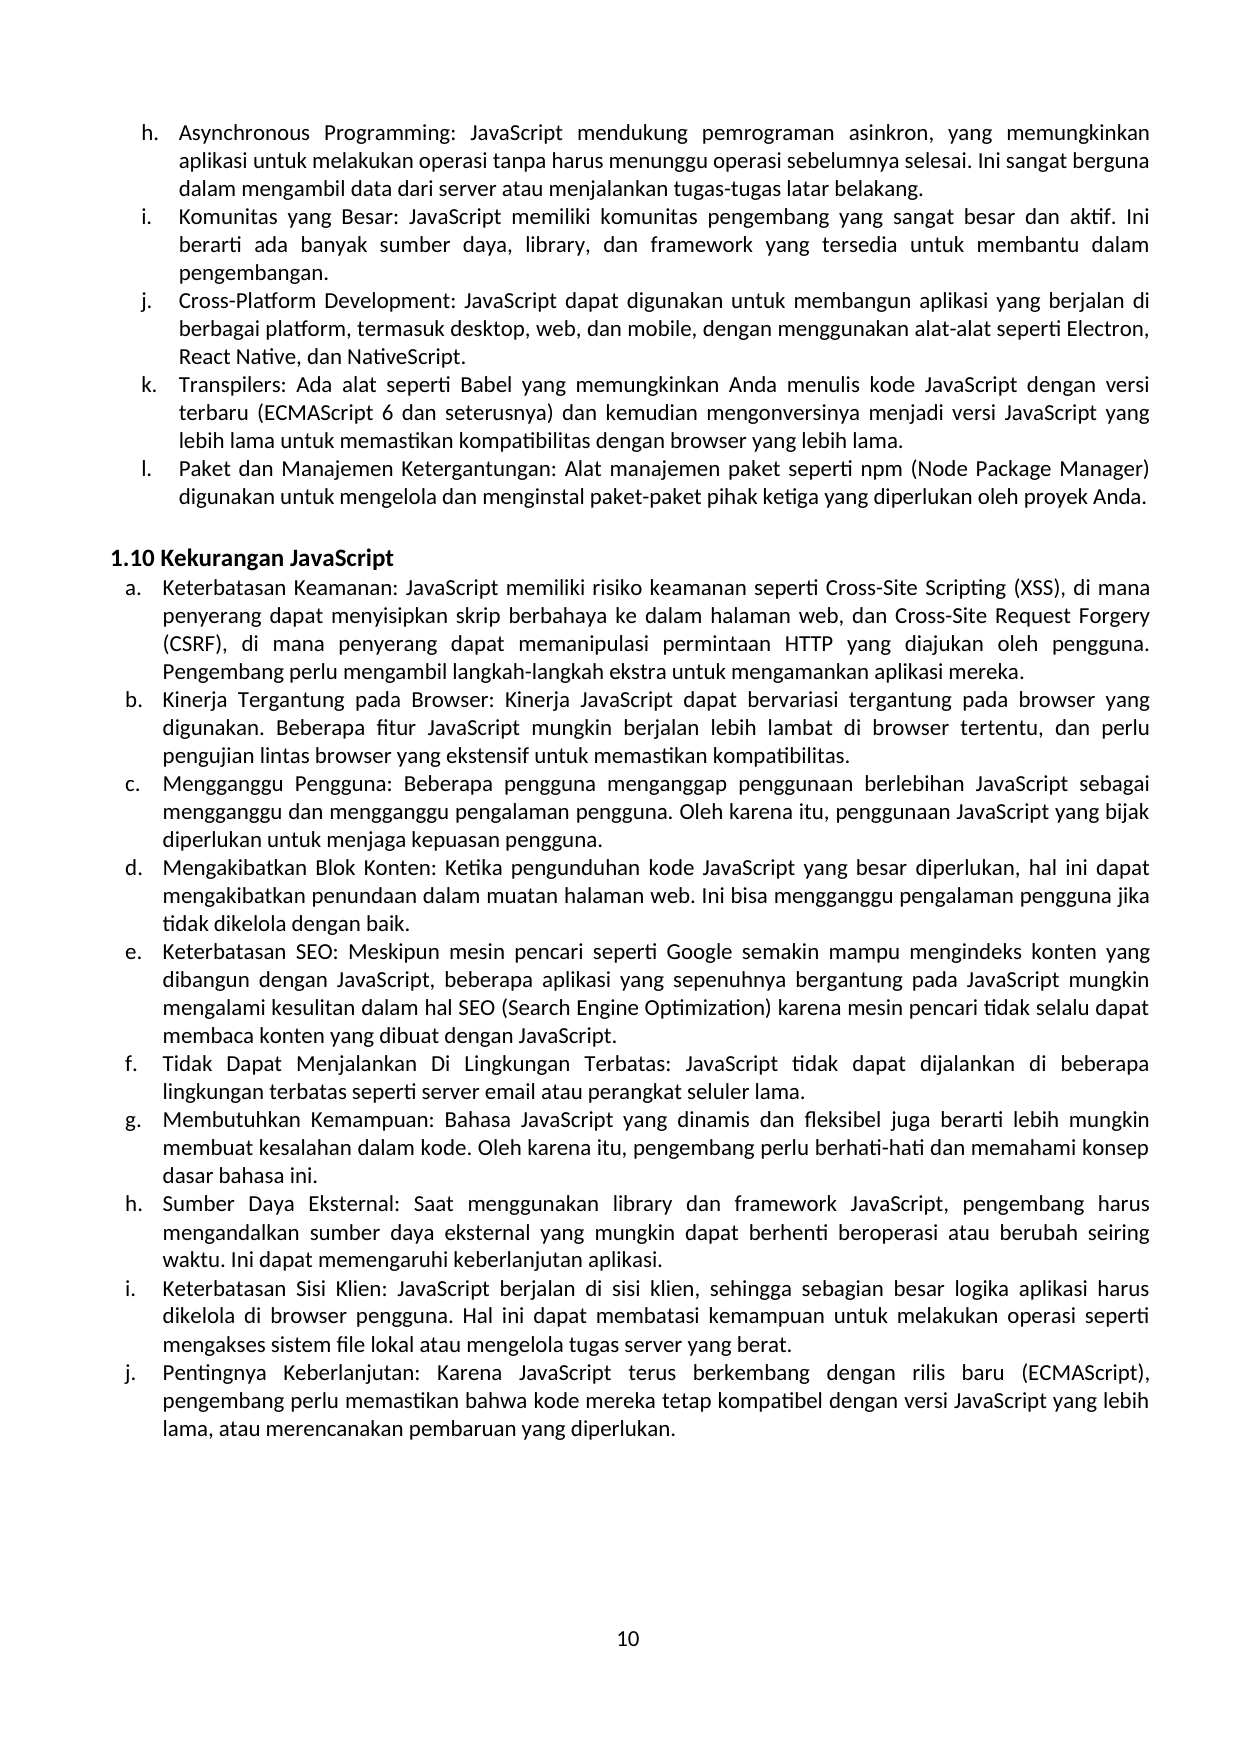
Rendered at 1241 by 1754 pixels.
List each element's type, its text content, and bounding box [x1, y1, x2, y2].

list Kinerja Tergantung pada Browser: Kinerja JavaScript dapat bervariasi tergantung pada browser yang digunakan. Beberapa fitur JavaScript mungkin berjalan lebih lambat di browser tertentu, dan perlu pengujian lintas browser yang ekstensif untuk memastikan kompatibilitas. [125, 685, 1152, 769]
list Keterbatasan SEO: Meskipun mesin pencari seperti Google semakin mampu mengindeks konten yang dibangun dengan JavaScript, beberapa aplikasi yang sepenuhnya bergantung pada JavaScript mungkin mengalami kesulitan dalam hal SEO (Search Engine Optimization) karena mesin pencari tidak selalu dapat membaca konten yang dibuat dengan JavaScript. [125, 937, 1152, 1049]
list Membutuhkan Kemampuan: Bahasa JavaScript yang dinamis dan fleksibel juga berarti lebih mungkin membuat kesalahan dalam kode. Oleh karena itu, pengembang perlu berhati-hati dan memahami konsep dasar bahasa ini. [125, 1106, 1152, 1189]
list Keterbatasan Sisi Klien: JavaScript berjalan di sisi klien, sehingga sebagian besar logika aplikasi harus dikelola di browser pengguna. Hal ini dapat membatasi kemampuan untuk melakukan operasi seperti mengakses sistem file lokal atau mengelola tugas server yang berat. [125, 1274, 1152, 1358]
list Transpilers: Ada alat seperti Babel yang memungkinkan Anda menulis kode JavaScript dengan versi terbaru (ECMAScript 6 dan seterusnya) dan kemudian mengonversinya menjadi versi JavaScript yang lebih lama untuk memastikan kompatibilitas dengan browser yang lebih lama. [141, 370, 1152, 454]
list Komunitas yang Besar: JavaScript memiliki komunitas pengembang yang sangat besar dan aktif. Ini berarti ada banyak sumber daya, library, dan framework yang tersedia untuk membantu dalam pengembangan. [141, 202, 1152, 286]
list Pentingnya Keberlanjutan: Karena JavaScript terus berkembang dengan rilis baru (ECMAScript), pengembang perlu memastikan bahwa kode mereka tetap kompatibel dengan versi JavaScript yang lebih lama, atau merencanakan pembaruan yang diperlukan. [125, 1358, 1152, 1442]
subtitle 1.10 Kekurangan JavaScript [103, 543, 1152, 573]
list Asynchronous Programming: JavaScript mendukung pemrograman asinkron, yang memungkinkan aplikasi untuk melakukan operasi tanpa harus menunggu operasi sebelumnya selesai. Ini sangat berguna dalam mengambil data dari server atau menjalankan tugas-tugas latar belakang. [141, 118, 1152, 202]
list Mengganggu Pengguna: Beberapa pengguna menganggap penggunaan berlebihan JavaScript sebagai mengganggu dan mengganggu pengalaman pengguna. Oleh karena itu, penggunaan JavaScript yang bijak diperlukan untuk menjaga kepuasan pengguna. [125, 769, 1152, 853]
list Tidak Dapat Menjalankan Di Lingkungan Terbatas: JavaScript tidak dapat dijalankan di beberapa lingkungan terbatas seperti server email atau perangkat seluler lama. [125, 1049, 1152, 1106]
list Cross-Platform Development: JavaScript dapat digunakan untuk membangun aplikasi yang berjalan di berbagai platform, termasuk desktop, web, dan mobile, dengan menggunakan alat-alat seperti Electron, React Native, dan NativeScript. [141, 286, 1152, 370]
list Mengakibatkan Blok Konten: Ketika pengunduhan kode JavaScript yang besar diperlukan, hal ini dapat mengakibatkan penundaan dalam muatan halaman web. Ini bisa mengganggu pengalaman pengguna jika tidak dikelola dengan baik. [125, 853, 1152, 937]
list Keterbatasan Keamanan: JavaScript memiliki risiko keamanan seperti Cross-Site Scripting (XSS), di mana penyerang dapat menyisipkan skrip berbahaya ke dalam halaman web, dan Cross-Site Request Forgery (CSRF), di mana penyerang dapat memanipulasi permintaan HTTP yang diajukan oleh pengguna. Pengembang perlu mengambil langkah-langkah ekstra untuk mengamankan aplikasi mereka. [125, 573, 1152, 685]
list Paket dan Manajemen Ketergantungan: Alat manajemen paket seperti npm (Node Package Manager) digunakan untuk mengelola dan menginstal paket-paket pihak ketiga yang diperlukan oleh proyek Anda. [141, 454, 1152, 510]
list Sumber Daya Eksternal: Saat menggunakan library dan framework JavaScript, pengembang harus mengandalkan sumber daya eksternal yang mungkin dapat berhenti beroperasi atau berubah seiring waktu. Ini dapat memengaruhi keberlanjutan aplikasi. [125, 1189, 1152, 1274]
